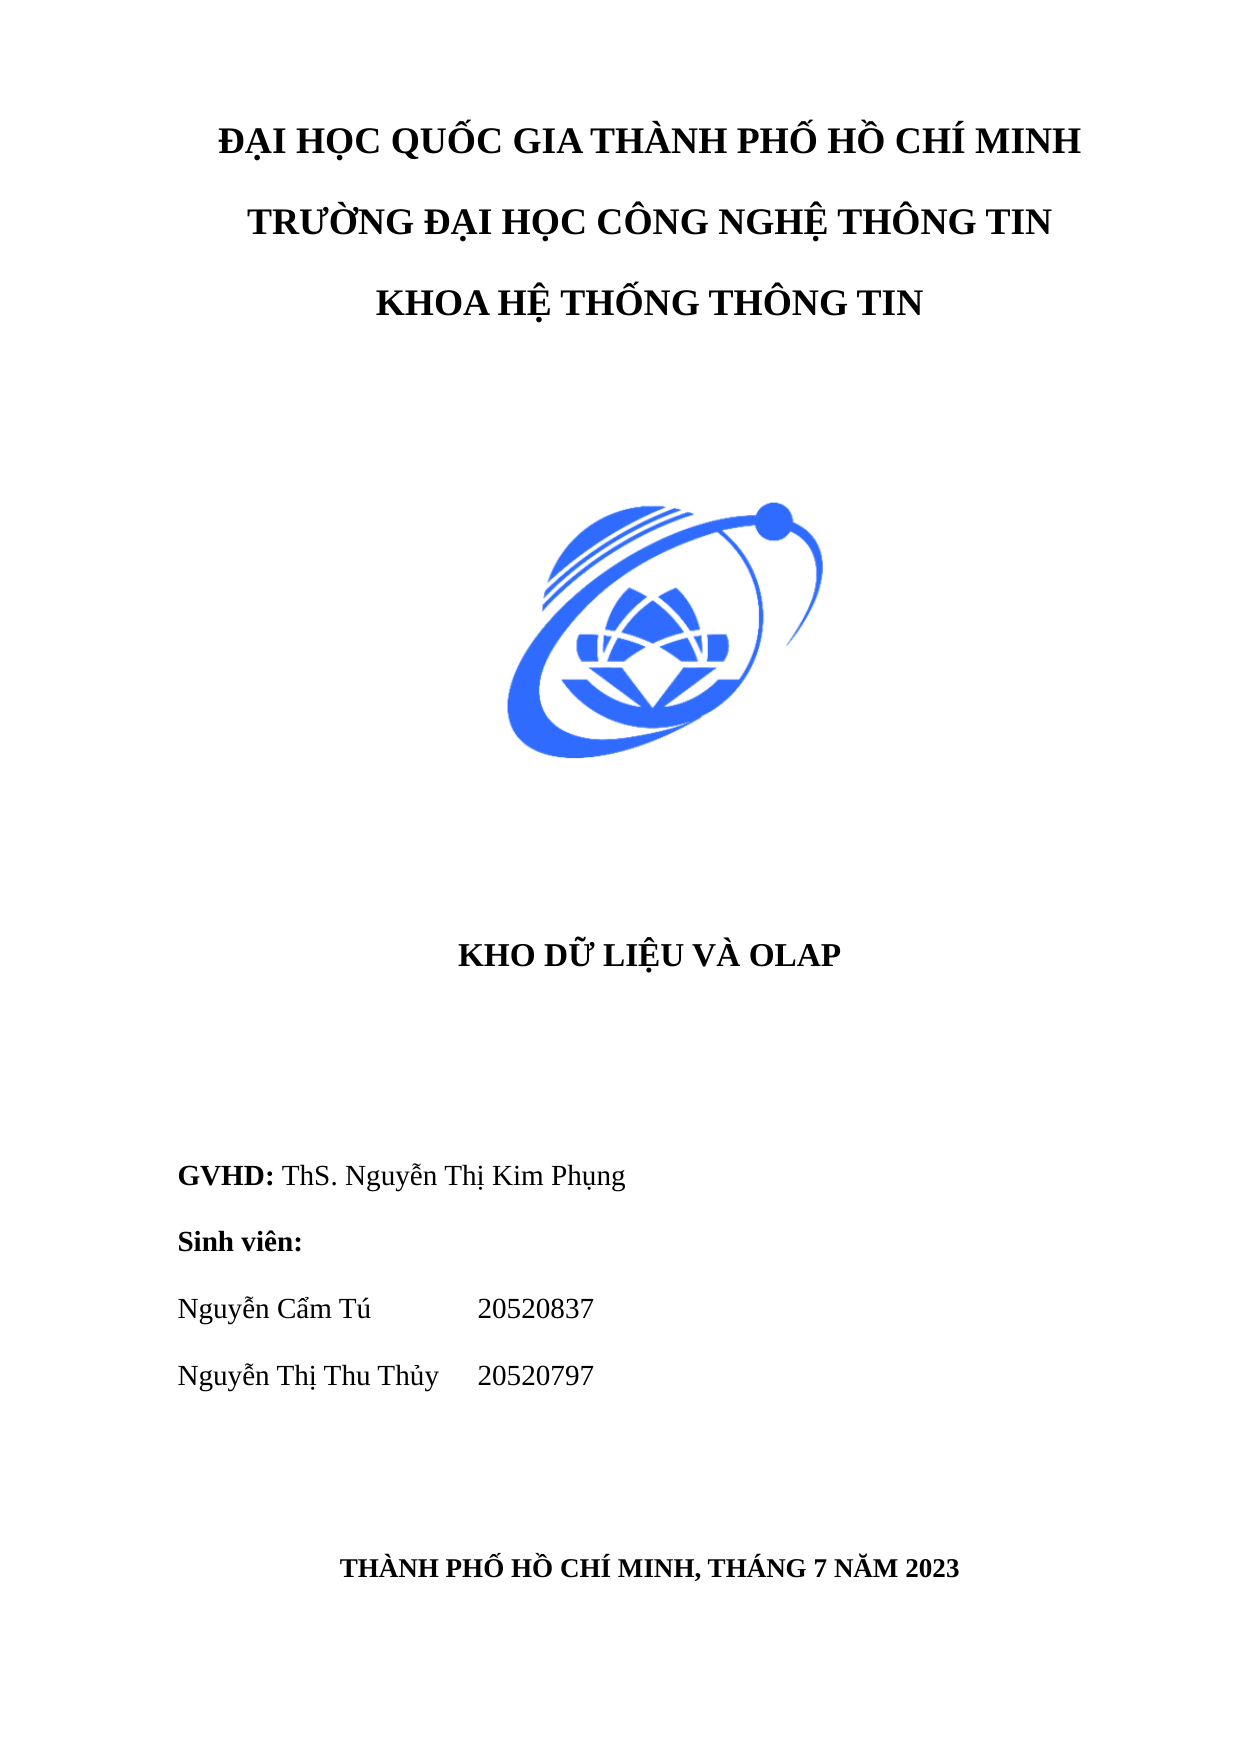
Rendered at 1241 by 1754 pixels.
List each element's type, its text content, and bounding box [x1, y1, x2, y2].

text THÀNH PHỐ HỒ CHÍ MINH, THÁNG 7 NĂM 2023 [177, 1552, 1122, 1583]
text Nguyễn Cẩm Tú 20520837 [177, 1292, 1122, 1325]
text Nguyễn Thị Thu Thủy 20520797 [177, 1358, 1122, 1392]
text Sinh viên: [177, 1224, 1122, 1258]
text ĐẠI HỌC QUỐC GIA THÀNH PHỐ HỒ CHÍ MINH [177, 118, 1122, 161]
text KHOA HỆ THỐNG THÔNG TIN [177, 281, 1122, 324]
text GVHD: ThS. Nguyễn Thị Kim Phụng [177, 1158, 1122, 1191]
text KHO DỮ LIỆU VÀ OLAP [177, 935, 1122, 973]
picture [469, 488, 830, 778]
text TRƯỜNG ĐẠI HỌC CÔNG NGHỆ THÔNG TIN [177, 199, 1122, 243]
